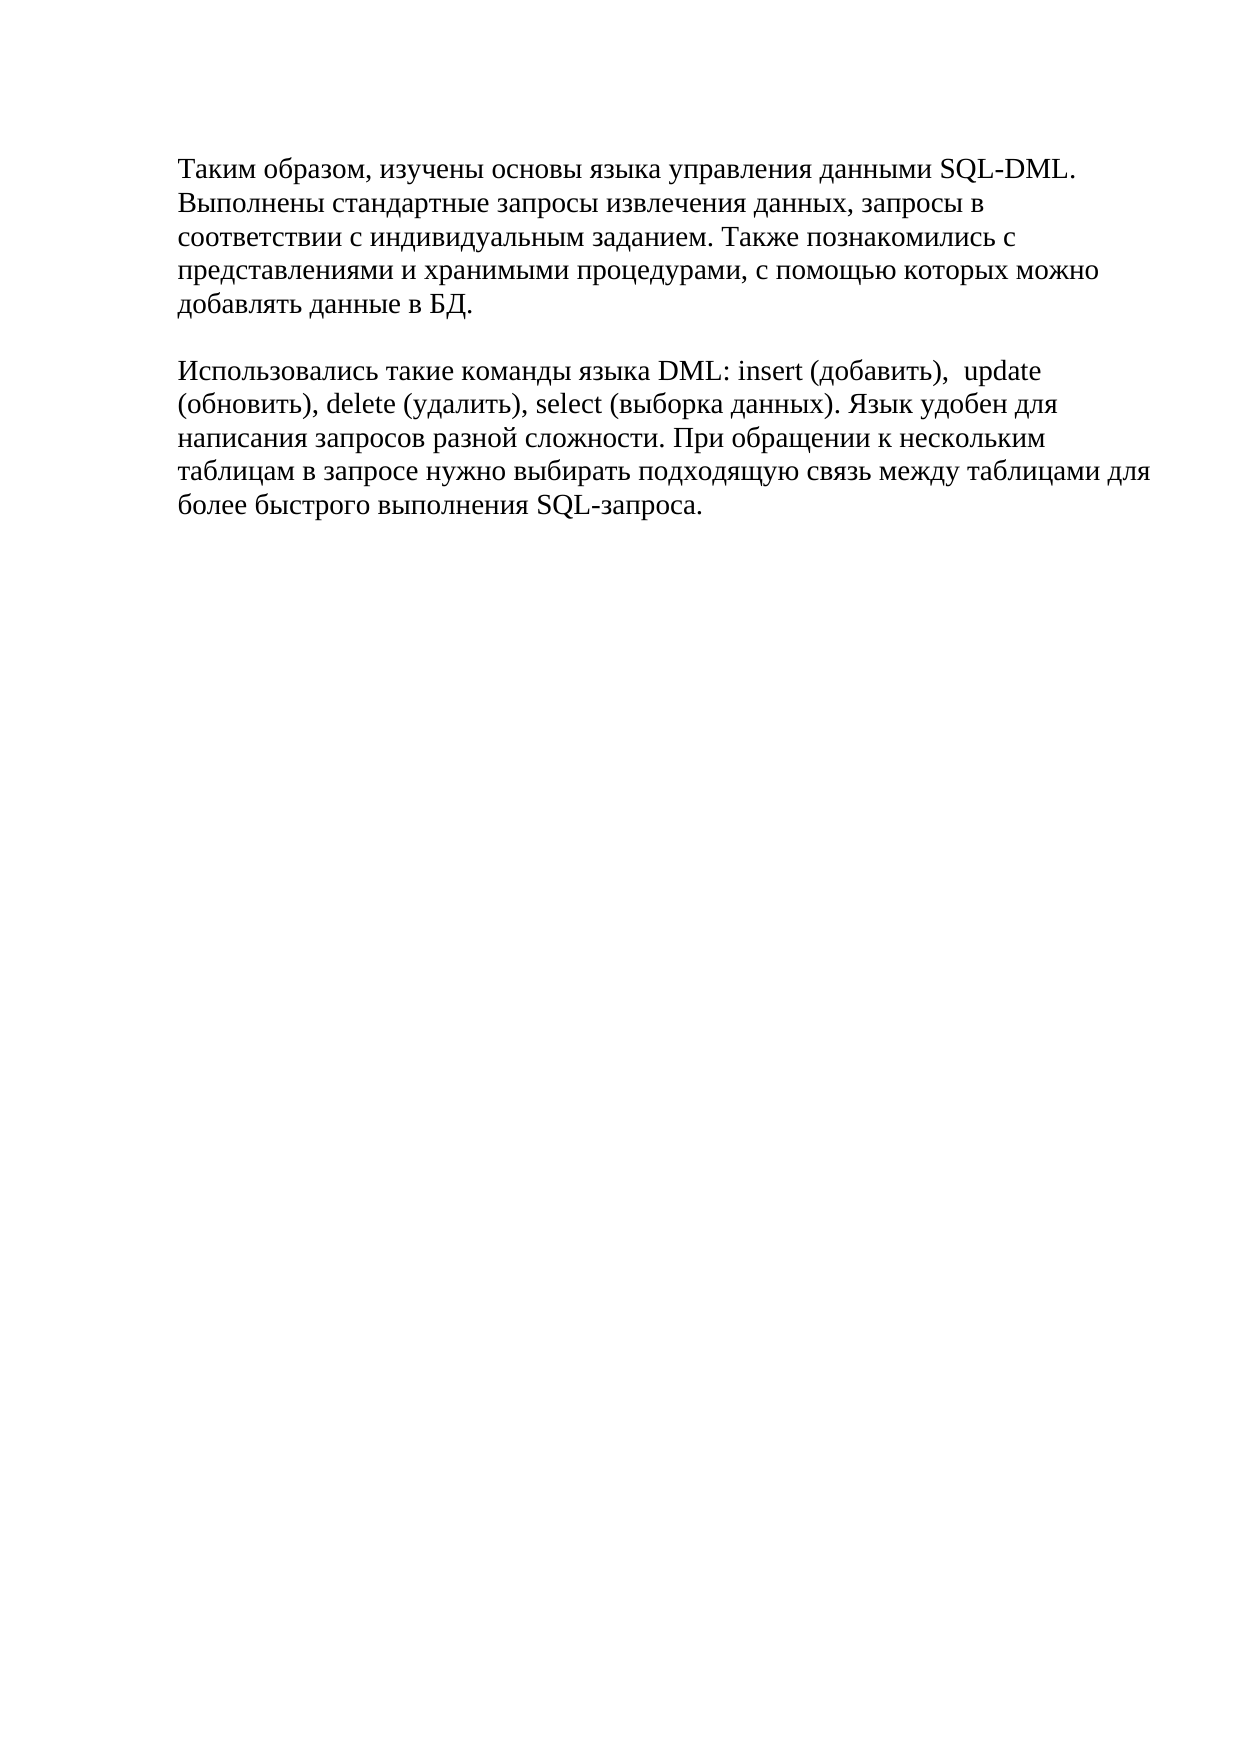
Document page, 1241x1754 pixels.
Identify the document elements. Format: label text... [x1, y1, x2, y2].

text Использовались такие команды языка DML: insert (добавить), update (обновить), delete (удалить), select (выборка данных). Язык удобен для написания запросов разной сложности. При обращении к нескольким таблицам в запросе нужно выбирать подходящую связь между таблицами для более быстрого выполнения SQL-запроса. [177, 353, 1152, 521]
text Таким образом, изучены основы языка управления данными SQL-DML. Выполнены стандартные запросы извлечения данных, запросы в соответствии с индивидуальным заданием. Также познакомились с представлениями и хранимыми процедурами, с помощью которых можно добавлять данные в БД. [177, 152, 1152, 319]
